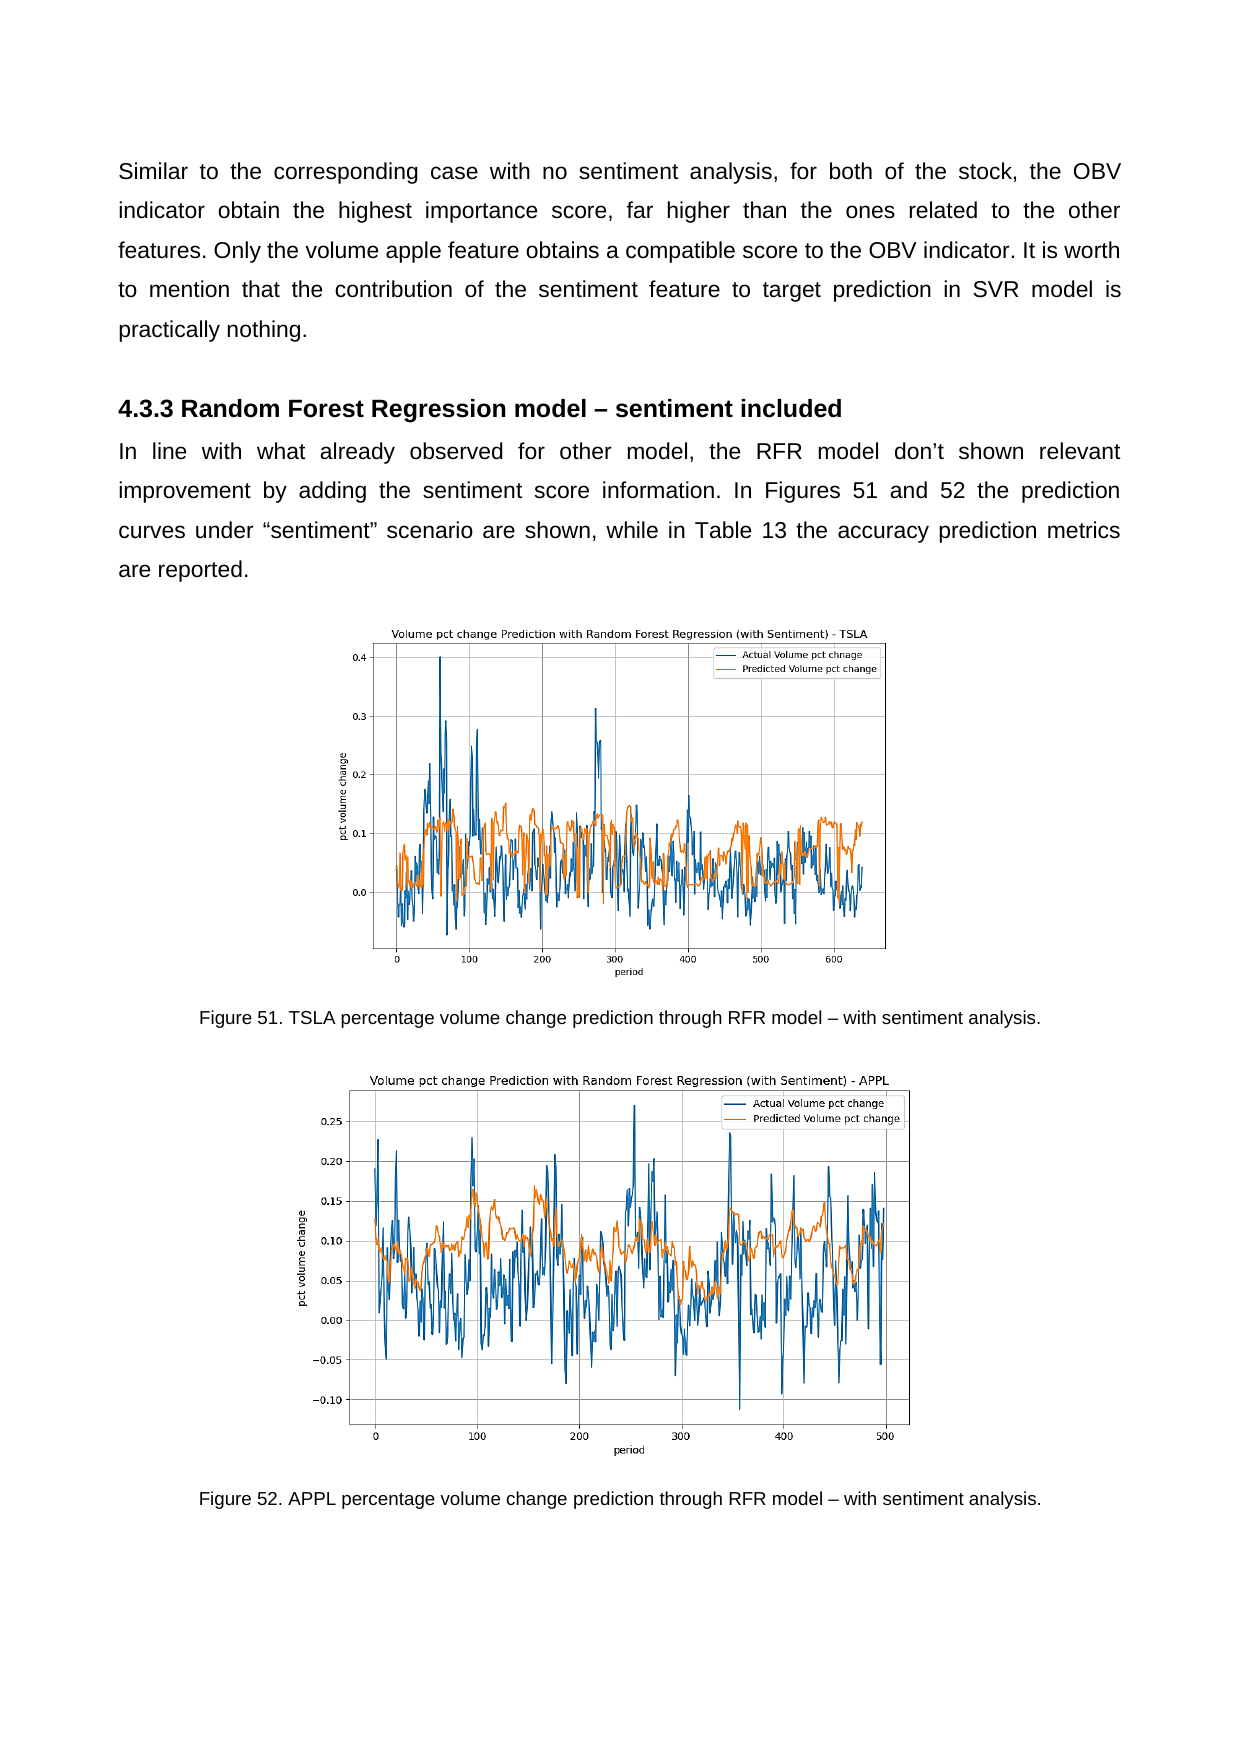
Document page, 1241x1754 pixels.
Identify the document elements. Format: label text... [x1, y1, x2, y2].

text In line with what already observed for other model, the RFR model don’t shown relevant improvement by adding the sentiment score information. In Figures 51 and 52 the prediction curves under “sentiment” scenario are shown, while in Table 13 the accuracy prediction metrics are reported. [118, 438, 1122, 582]
text Similar to the corresponding case with no sentiment analysis, for both of the stock, the OBV indicator obtain the highest importance score, far higher than the ones related to the other features. Only the volume apple feature obtains a compatible score to the OBV indicator. It is worth to mention that the contribution of the sentiment feature to target prediction in SVR model is practically nothing. [118, 158, 1122, 342]
picture [259, 1038, 981, 1472]
text Figure 52. APPL percentage volume change prediction through RFR model – with sentiment analysis. [118, 1487, 1122, 1509]
text Figure 51. TSLA percentage volume change prediction through RFR model – with sentiment analysis. [118, 1006, 1122, 1028]
text 4.3.3 Random Forest Regression model – sentiment included [118, 394, 1122, 423]
picture [290, 595, 951, 992]
